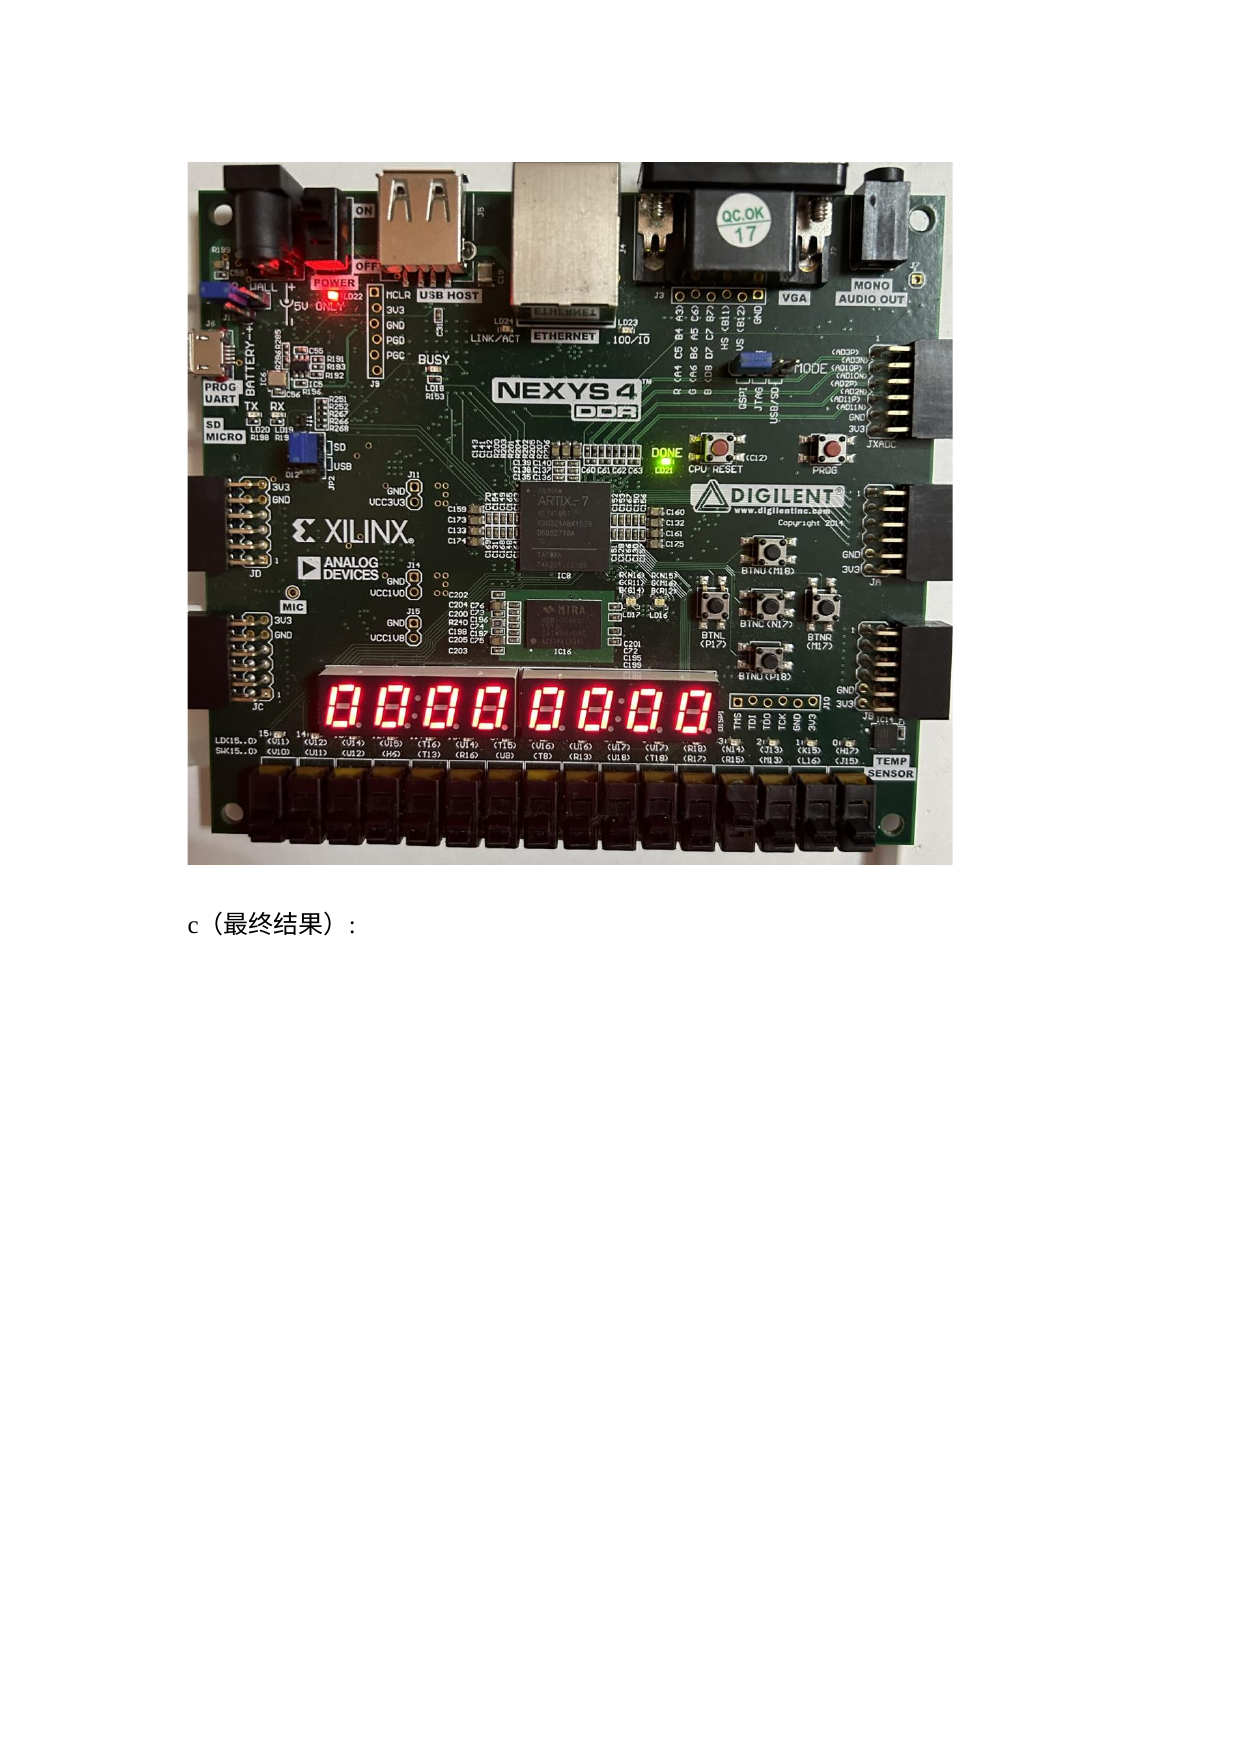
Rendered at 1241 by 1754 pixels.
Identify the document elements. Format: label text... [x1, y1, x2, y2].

list c（最终结果）: [187, 890, 1053, 955]
picture [187, 162, 953, 865]
